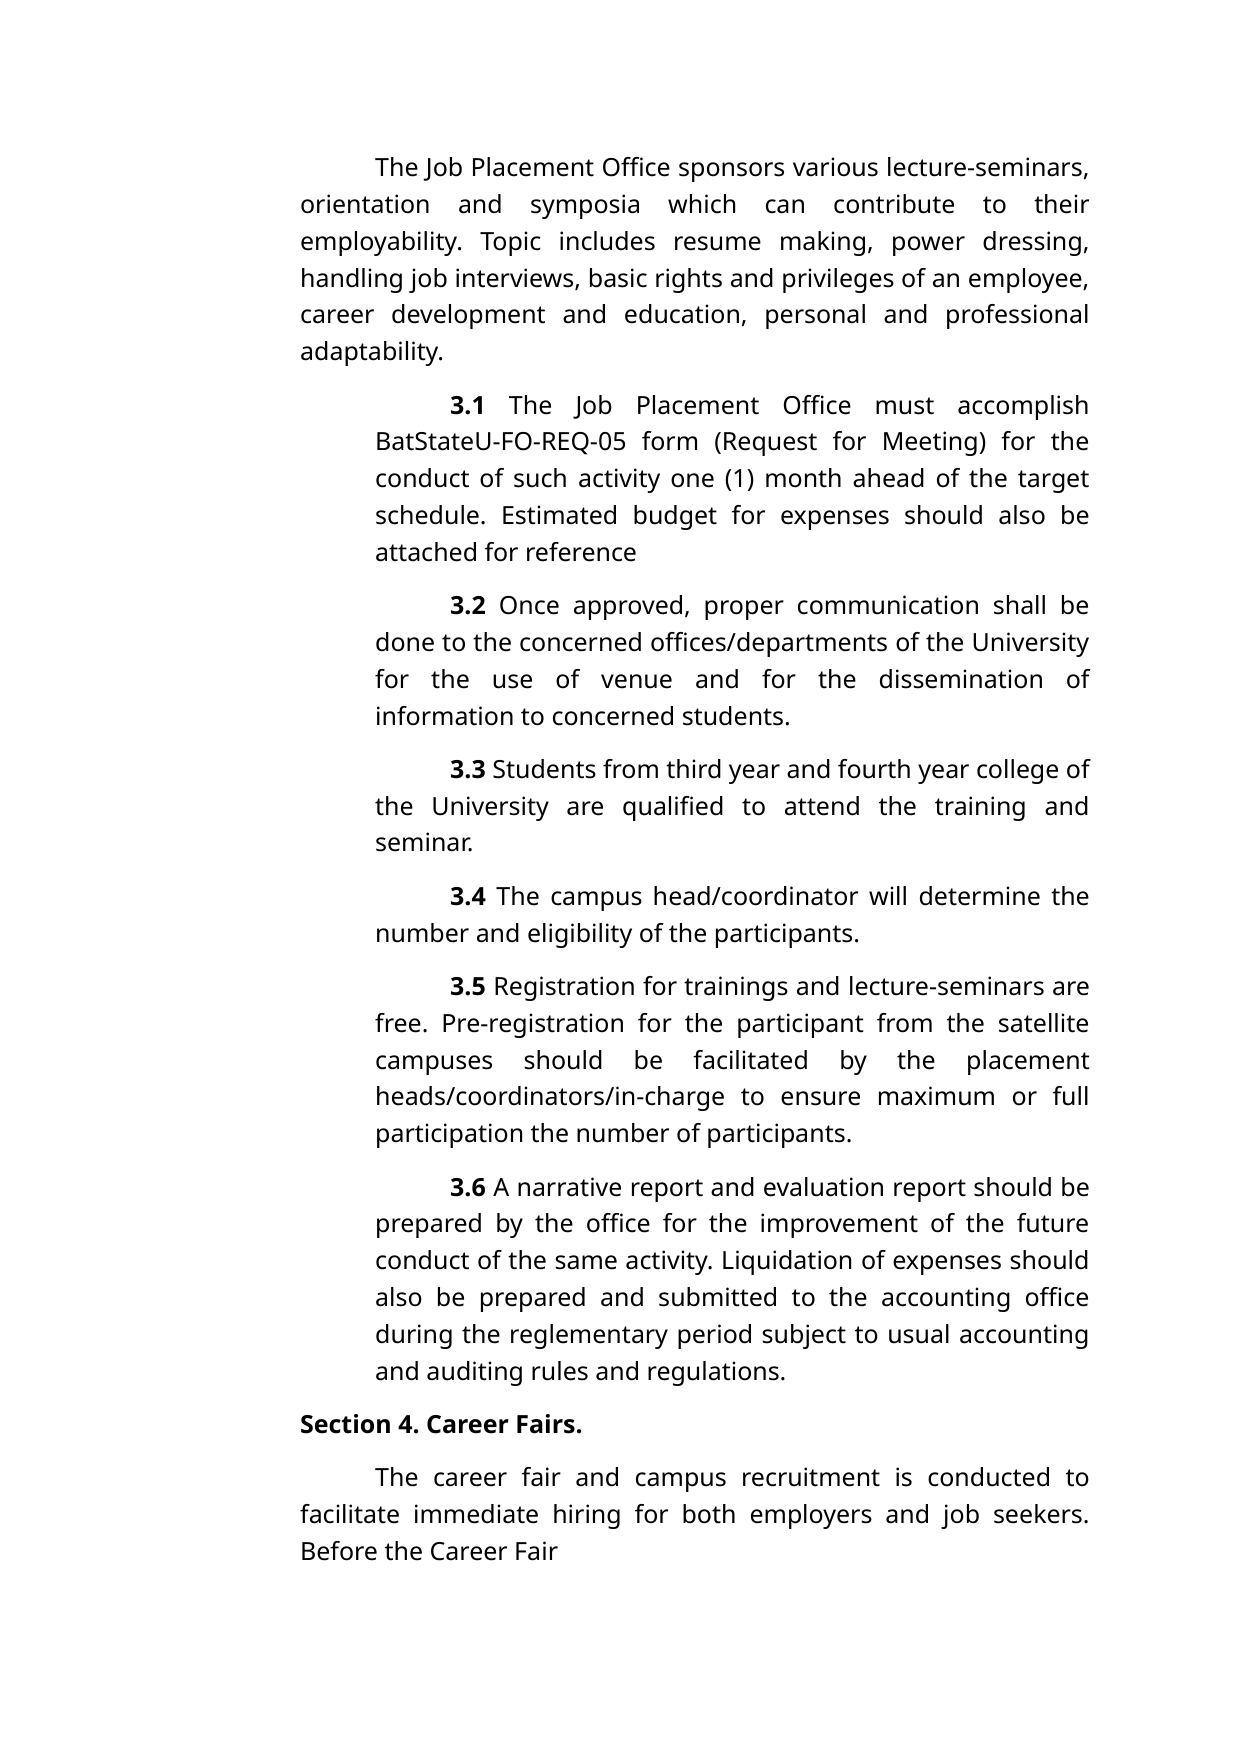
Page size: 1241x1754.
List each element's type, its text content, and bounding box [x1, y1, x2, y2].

text The Job Placement Office sponsors various lecture-seminars, orientation and symposia which can contribute to their employability. Topic includes resume making, power dressing, handling job interviews, basic rights and privileges of an employee, career development and education, personal and professional adaptability. [300, 150, 1090, 368]
text 3.3 Students from third year and fourth year college of the University are qualified to attend the training and seminar. [375, 752, 1090, 859]
text Section 4. Career Fairs. [300, 1407, 1090, 1441]
text 3.2 Once approved, proper communication shall be done to the concerned offices/departments of the University for the use of venue and for the dissemination of information to concerned students. [375, 588, 1090, 732]
text 3.6 A narrative report and evaluation report should be prepared by the office for the improvement of the future conduct of the same activity. Liquidation of expenses should also be prepared and submitted to the accounting office during the reglementary period subject to usual accounting and auditing rules and regulations. [375, 1169, 1090, 1387]
text 3.4 The campus head/coordinator will determine the number and eligibility of the participants. [375, 878, 1090, 949]
text 3.5 Registration for trainings and lecture-seminars are free. Pre-registration for the participant from the satellite campuses should be facilitated by the placement heads/coordinators/in-charge to ensure maximum or full participation the number of participants. [375, 969, 1090, 1150]
text The career fair and campus recruitment is conducted to facilitate immediate hiring for both employers and job seekers. Before the Career Fair [300, 1460, 1090, 1568]
text 3.1 The Job Placement Office must accomplish BatStateU-FO-REQ-05 form (Request for Meeting) for the conduct of such activity one (1) month ahead of the target schedule. Estimated budget for expenses should also be attached for reference [375, 387, 1090, 568]
